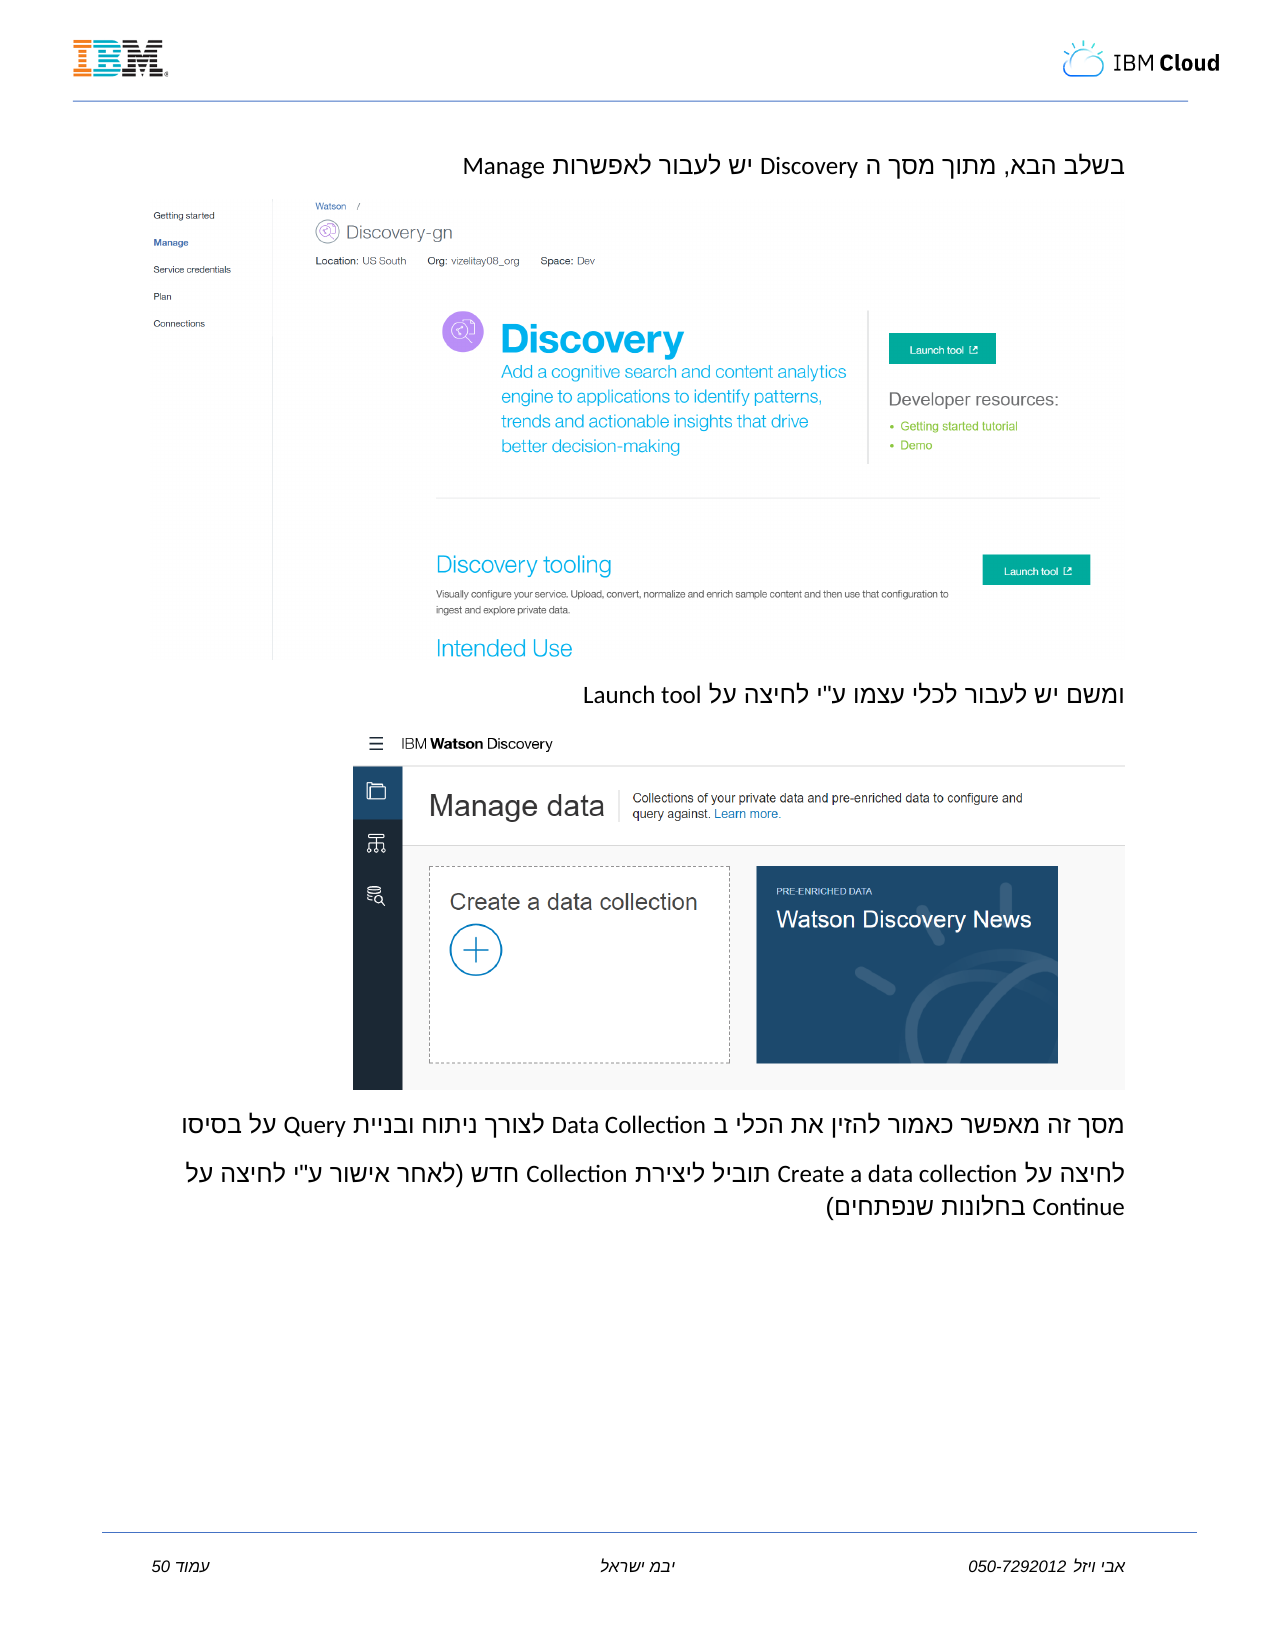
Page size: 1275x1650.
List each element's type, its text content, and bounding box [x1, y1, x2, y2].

picture [72, 38, 169, 77]
picture [1052, 35, 1226, 82]
text ומשם יש לעבור לכלי עצמו ע"י לחיצה על Launch tool [150, 679, 1125, 709]
picture [353, 728, 1125, 1090]
text בשלב הבא, מתוך מסך ה Discovery יש לעבור לאפשרות Manage [150, 150, 1125, 181]
text מסך זה מאפשר כאמור להזין את הכלי ב Data Collection לצורך ניתוח ובניית Query על בסיסו [150, 1109, 1125, 1139]
picture [150, 199, 1125, 660]
text לחיצה על Create a data collection תוביל ליצירת Collection חדש (לאחר אישור ע"י לחיצה על Continue בחלונות שנפתחים) [150, 1158, 1125, 1222]
